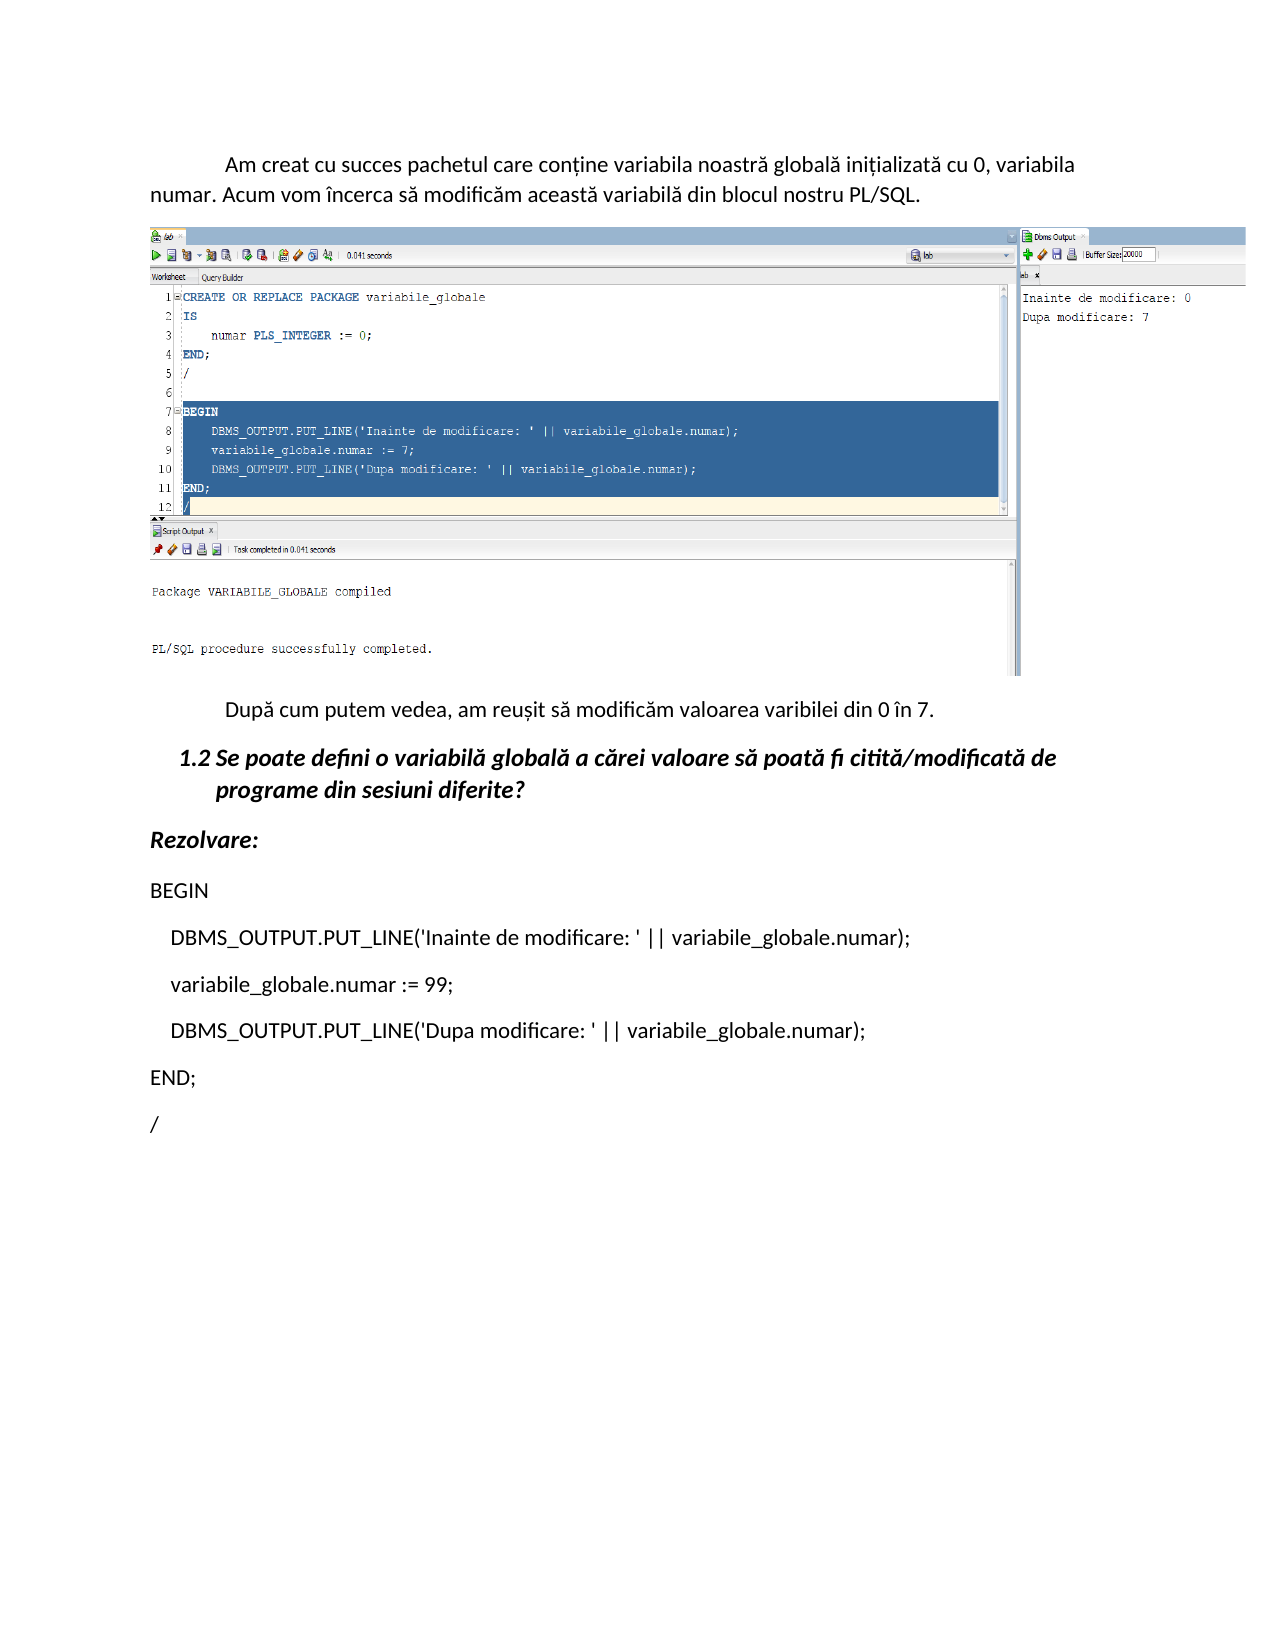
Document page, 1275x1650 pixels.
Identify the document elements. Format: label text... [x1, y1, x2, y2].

list Se poate defini o variabilă globală a cărei valoare să poată fi citită/modificată de programe din sesiuni diferite? [178, 742, 1125, 805]
picture [150, 227, 1246, 676]
text DBMS_OUTPUT.PUT_LINE('Dupa modificare: ' || variabile_globale.numar); [150, 1017, 1125, 1044]
text variabile_globale.numar := 99; [150, 970, 1125, 998]
text BEGIN [150, 876, 1125, 904]
text END; [150, 1063, 1125, 1091]
text Am creat cu succes pachetul care conține variabila noastră globală inițializată cu 0, variabila numar. Acum vom încerca să modificăm această variabilă din blocul nostru PL/SQL. [150, 150, 1125, 208]
text DBMS_OUTPUT.PUT_LINE('Inainte de modificare: ' || variabile_globale.numar); [150, 923, 1125, 951]
text / [150, 1110, 1125, 1138]
text După cum putem vedea, am reușit să modificăm valoarea varibilei din 0 în 7. [150, 695, 1125, 723]
text Rezolvare: [150, 824, 1125, 855]
